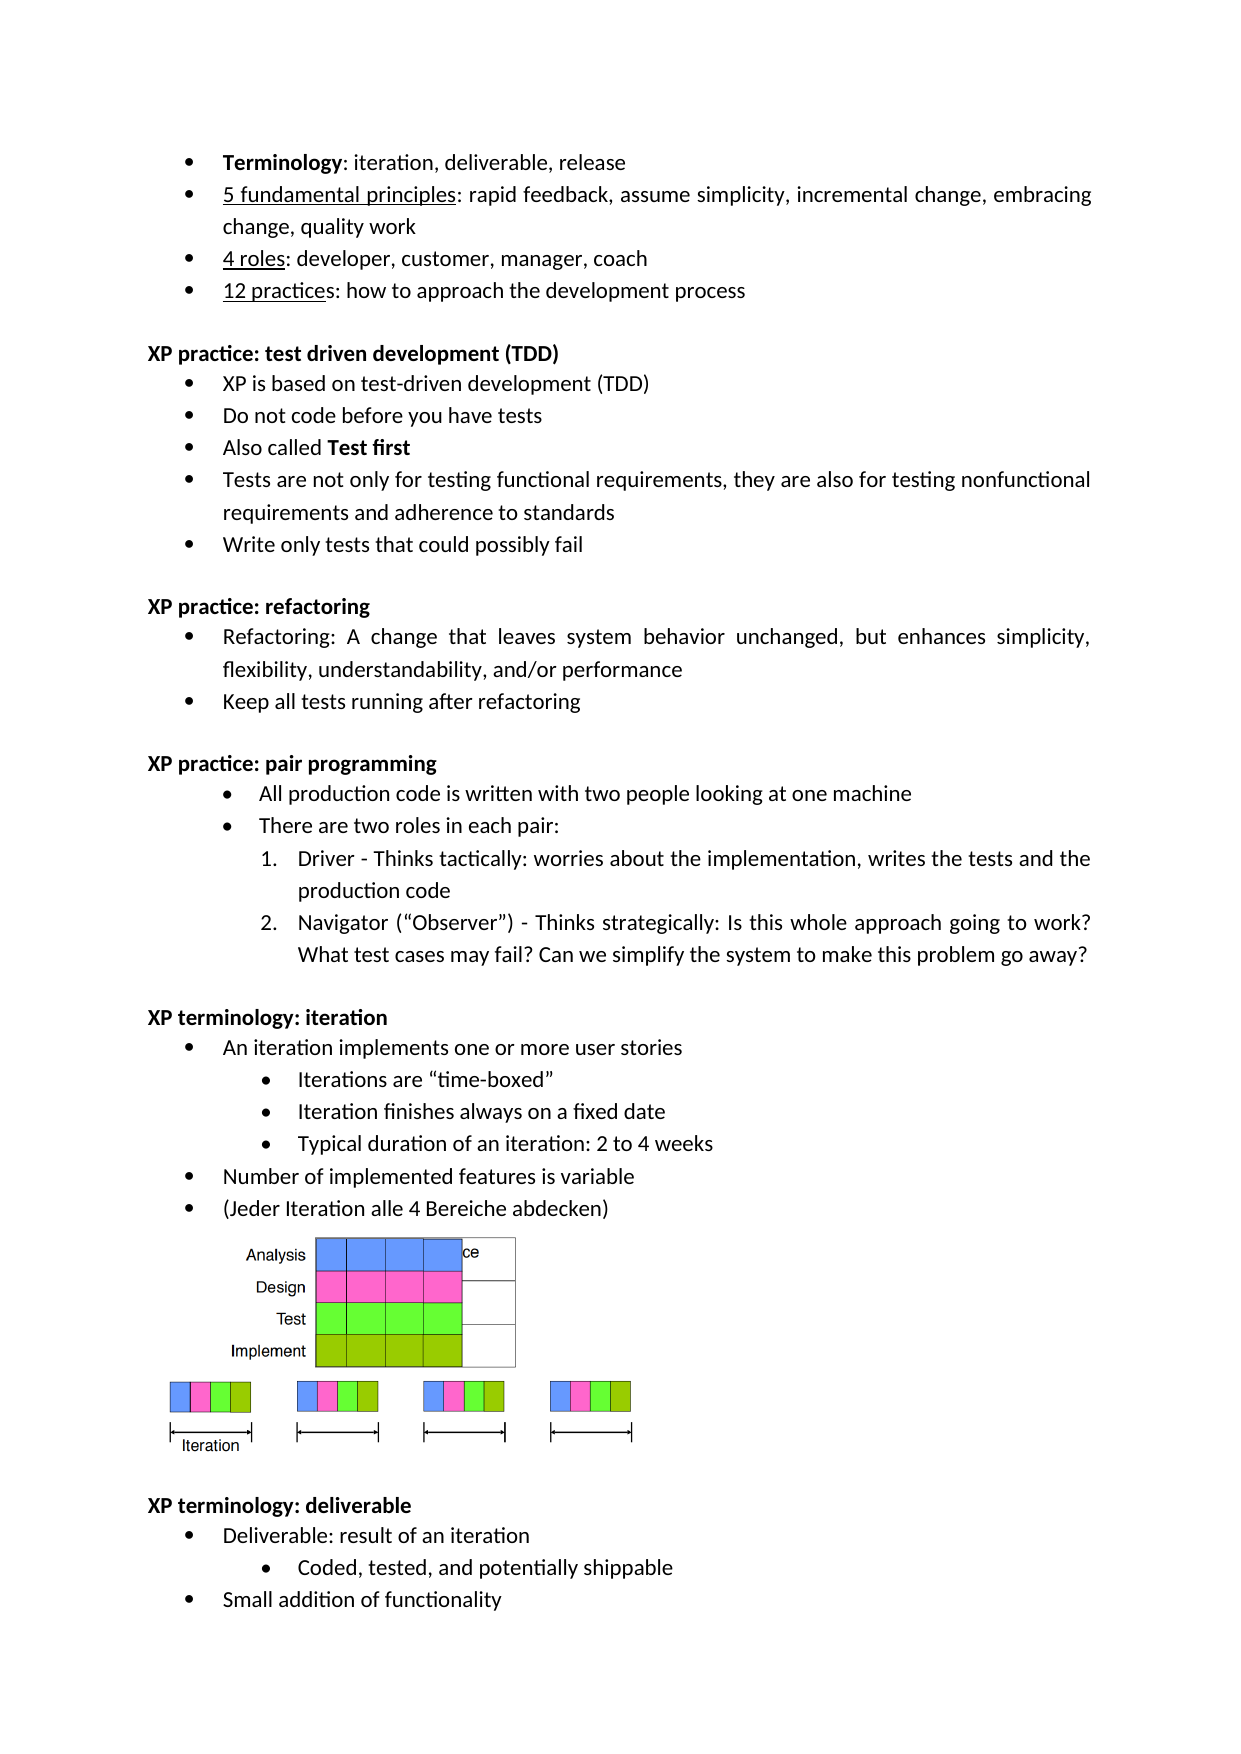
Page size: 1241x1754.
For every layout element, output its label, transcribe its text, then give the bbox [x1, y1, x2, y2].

list Tests are not only for testing functional requirements, they are also for testing nonfunctional requirements and adherence to standards [185, 466, 1093, 526]
list (Jeder Iteration alle 4 Bereiche abdecken) [185, 1194, 1093, 1222]
list Iteration finishes always on a fixed date [260, 1097, 1093, 1125]
list An iteration implements one or more user stories [185, 1033, 1093, 1061]
list 5 fundamental principles: rapid feedback, assume simplicity, incremental change, embracing change, quality work [185, 180, 1093, 240]
list Refactoring: A change that leaves system behavior unchanged, but enhances simplicity, flexibility, understandability, and/or performance [185, 622, 1093, 683]
list Number of implemented features is variable [185, 1162, 1093, 1190]
list XP is based on test-driven development (TDD) [185, 369, 1093, 397]
list Coded, tested, and potentially shippable [260, 1553, 1093, 1581]
list Small addition of functionality [185, 1585, 1093, 1613]
list Deliverable: result of an iteration [185, 1521, 1093, 1549]
text XP practice: test driven development (TDD) [148, 339, 1093, 367]
text XP terminology: iteration [148, 1003, 1093, 1031]
list Also called Test first [185, 433, 1093, 461]
list Keep all tests running after refactoring [185, 687, 1093, 715]
text XP practice: pair programming [148, 749, 1093, 777]
list Do not code before you have tests [185, 401, 1093, 429]
list Navigator (“Observer”) - Thinks strategically: Is this whole approach going to work? What test cases may fail? Can we simplify the system to make this problem go away? [260, 908, 1093, 968]
list 4 roles: developer, customer, manager, coach [185, 244, 1093, 272]
list There are two roles in each pair: [221, 812, 1093, 840]
list Write only tests that could possibly fail [185, 530, 1093, 558]
list 12 practices: how to approach the development process [185, 276, 1093, 304]
text XP practice: refactoring [148, 592, 1093, 620]
list All production code is written with two people looking at one machine [221, 779, 1093, 807]
list Typical duration of an iteration: 2 to 4 weeks [260, 1129, 1093, 1158]
list Terminology: iteration, deliverable, release [185, 148, 1093, 176]
text XP terminology: deliverable [148, 1491, 1093, 1519]
list Driver - Thinks tactically: worries about the implementation, writes the tests and the production code [260, 844, 1093, 904]
picture [147, 1226, 649, 1459]
list Iterations are “time-boxed” [260, 1065, 1093, 1093]
